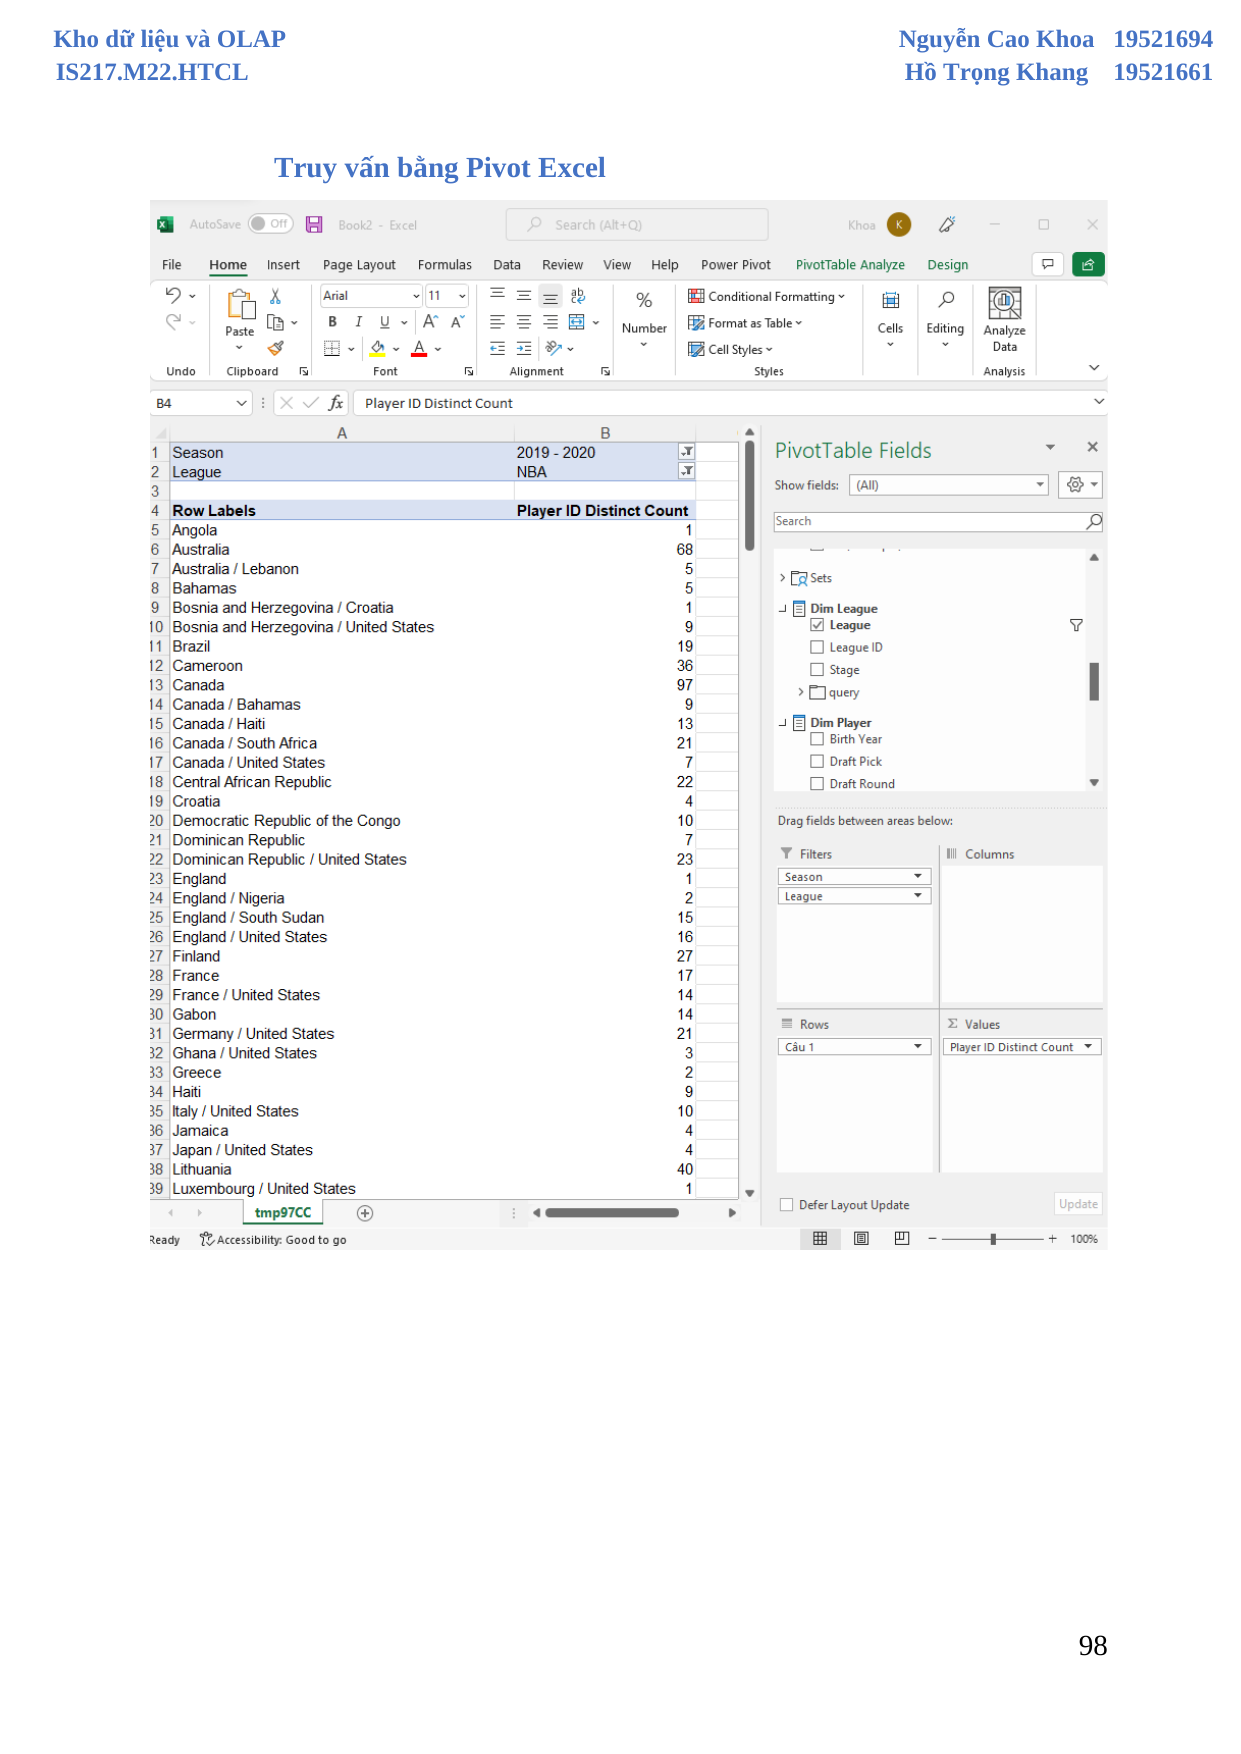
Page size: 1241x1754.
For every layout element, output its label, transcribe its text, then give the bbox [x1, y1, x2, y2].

picture [150, 200, 1108, 1250]
subtitle Truy vấn bằng Pivot Excel [274, 150, 1107, 183]
